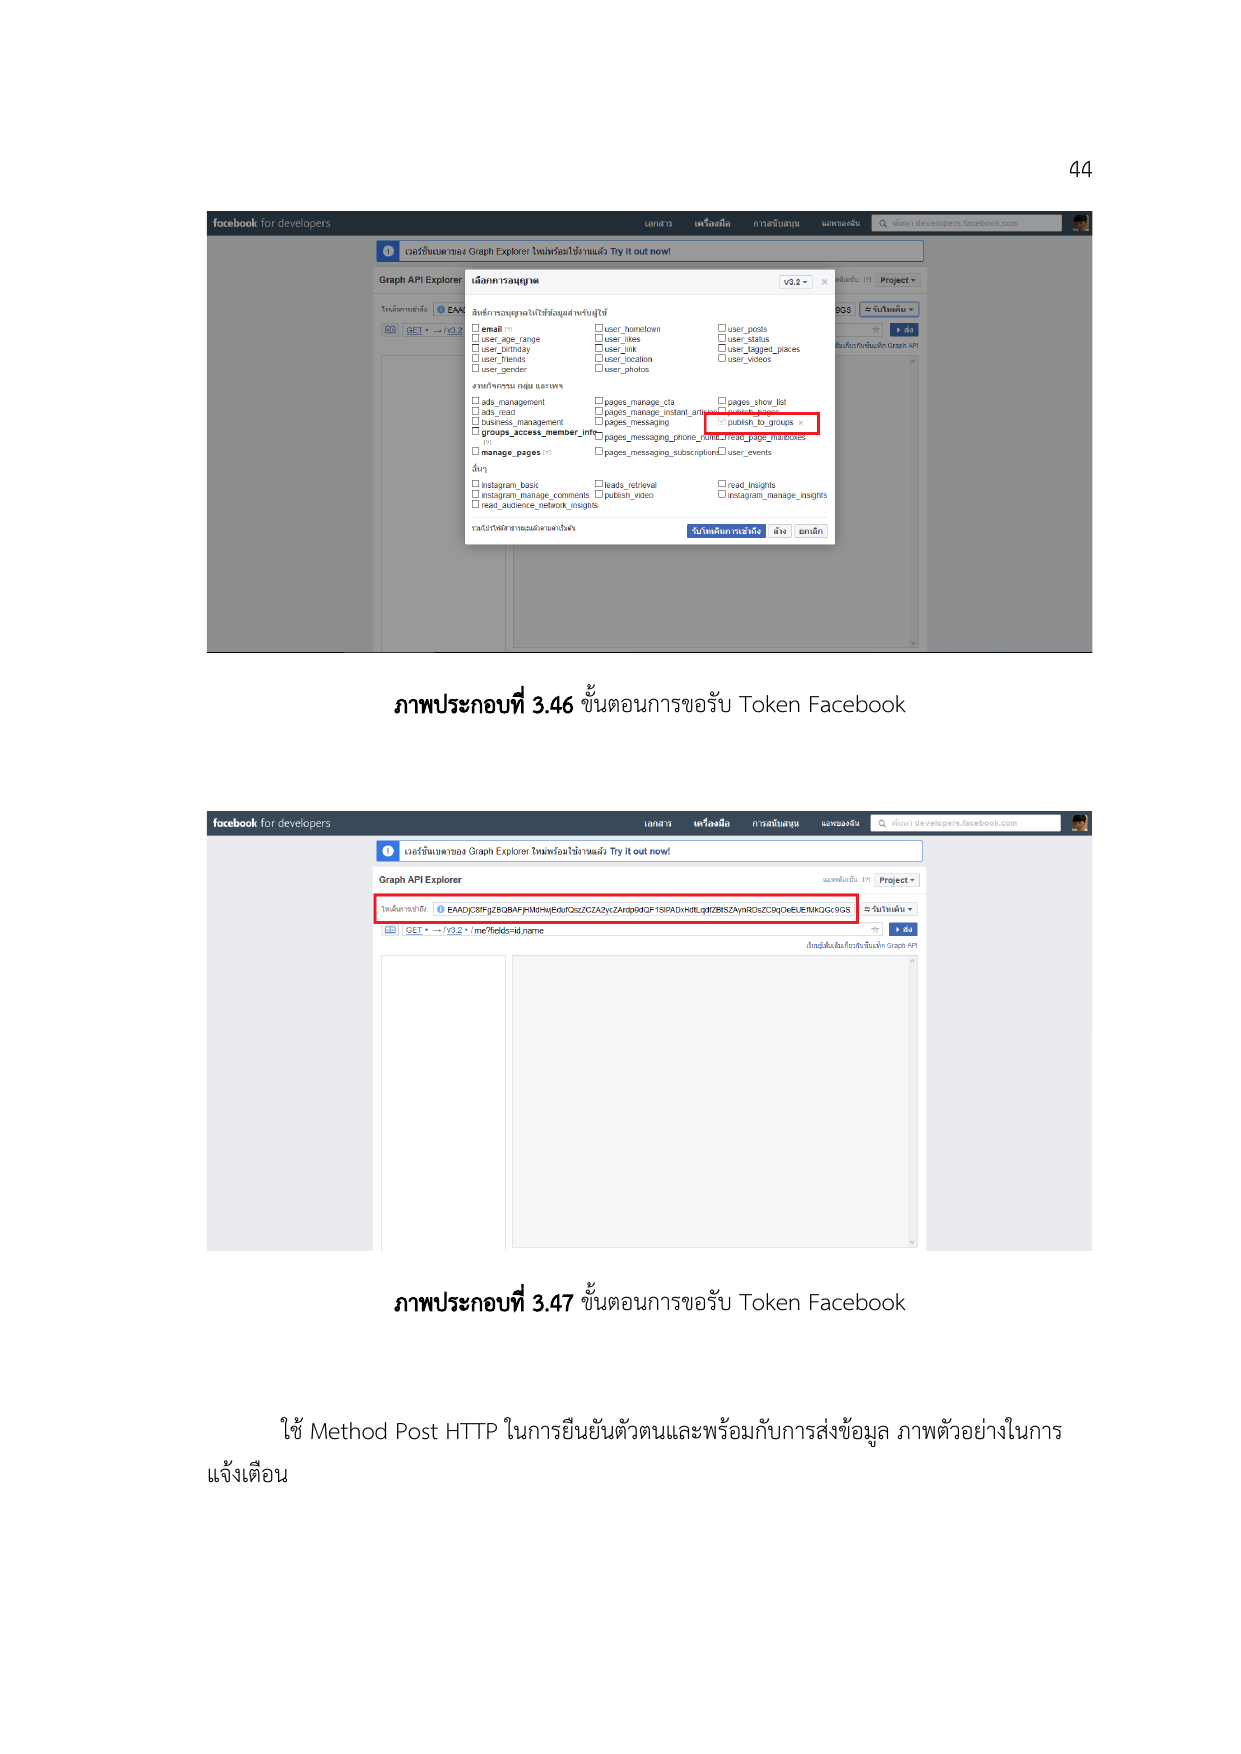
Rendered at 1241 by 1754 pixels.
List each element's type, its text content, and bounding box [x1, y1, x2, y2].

picture [206, 211, 1093, 653]
picture [206, 811, 1093, 1251]
text ใช้ Method Post HTTP ในการยืนยันตัวตนและพร้อมกับการส่งข้อมูล ภาพตัวอย่างในการแจ้งเตือน [207, 1410, 1092, 1491]
